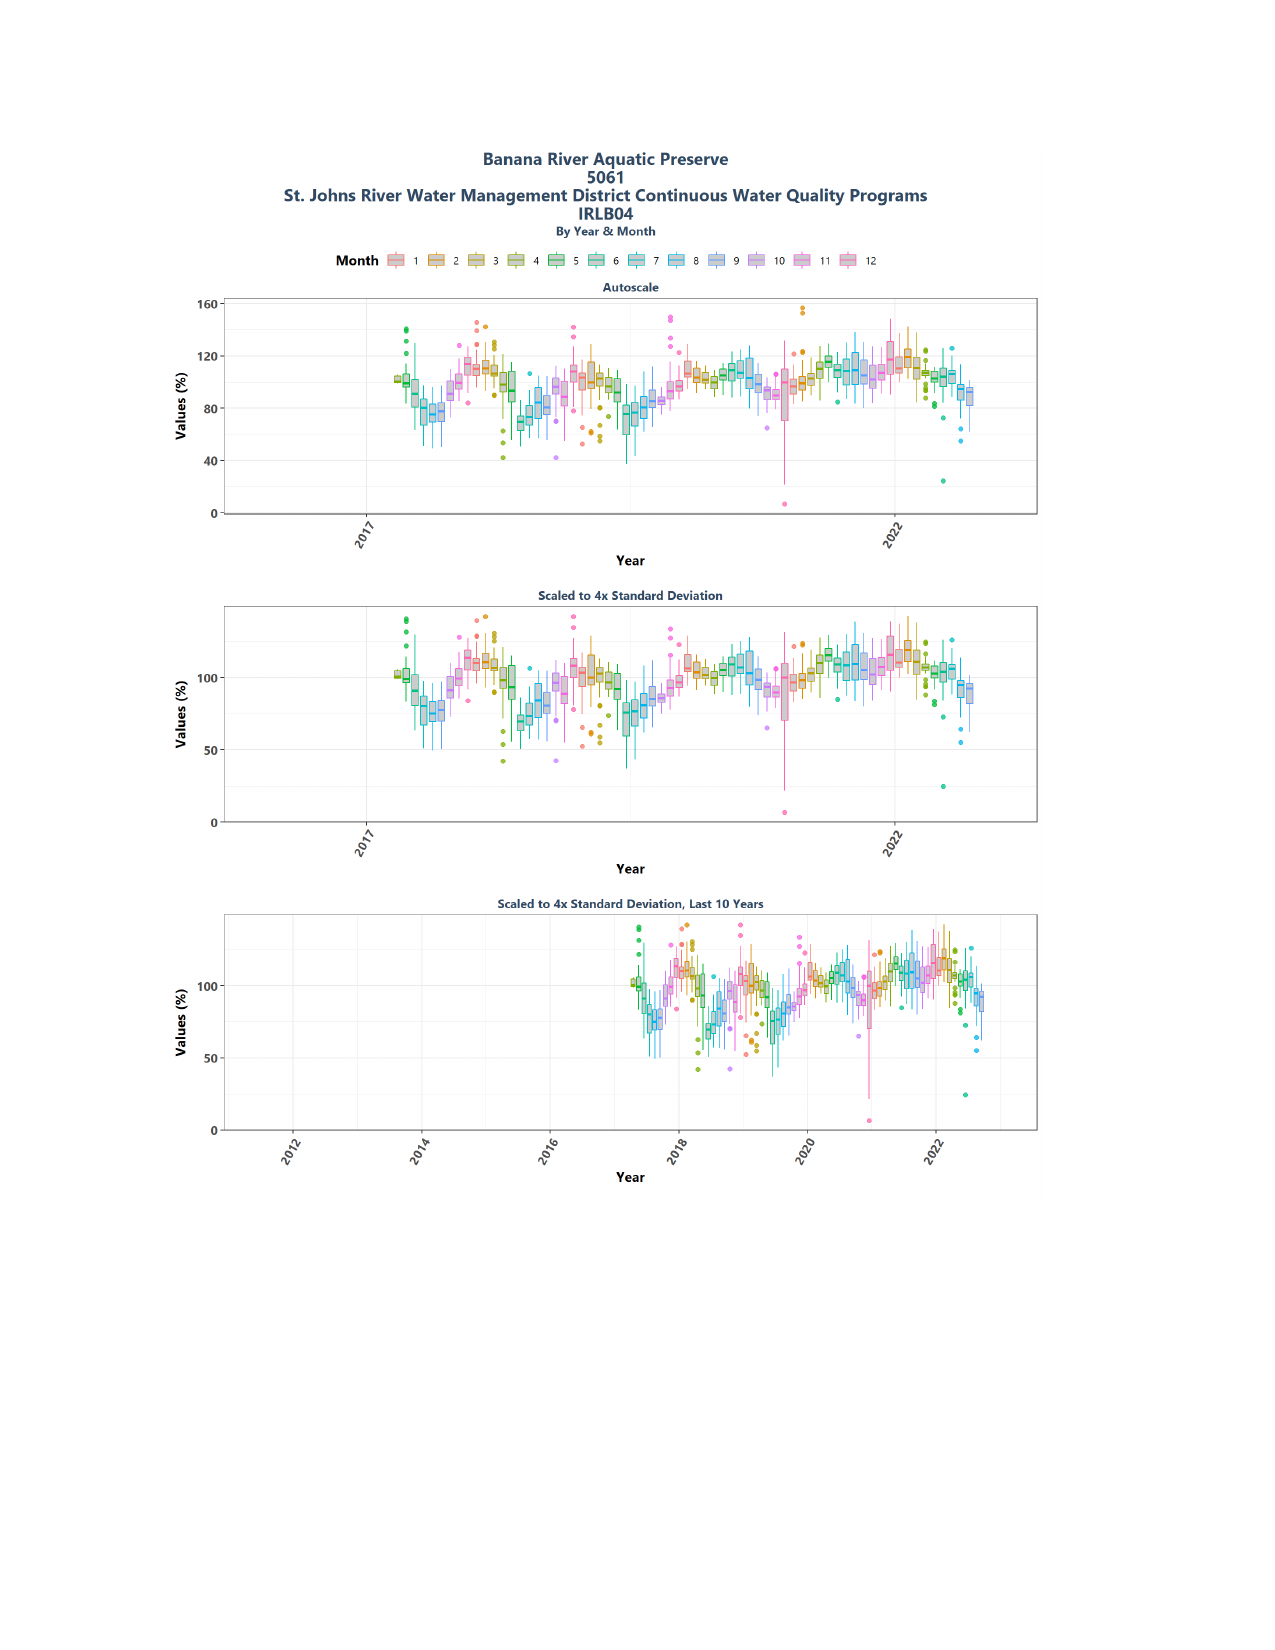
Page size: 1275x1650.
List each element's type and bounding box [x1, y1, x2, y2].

picture [168, 150, 1044, 1200]
